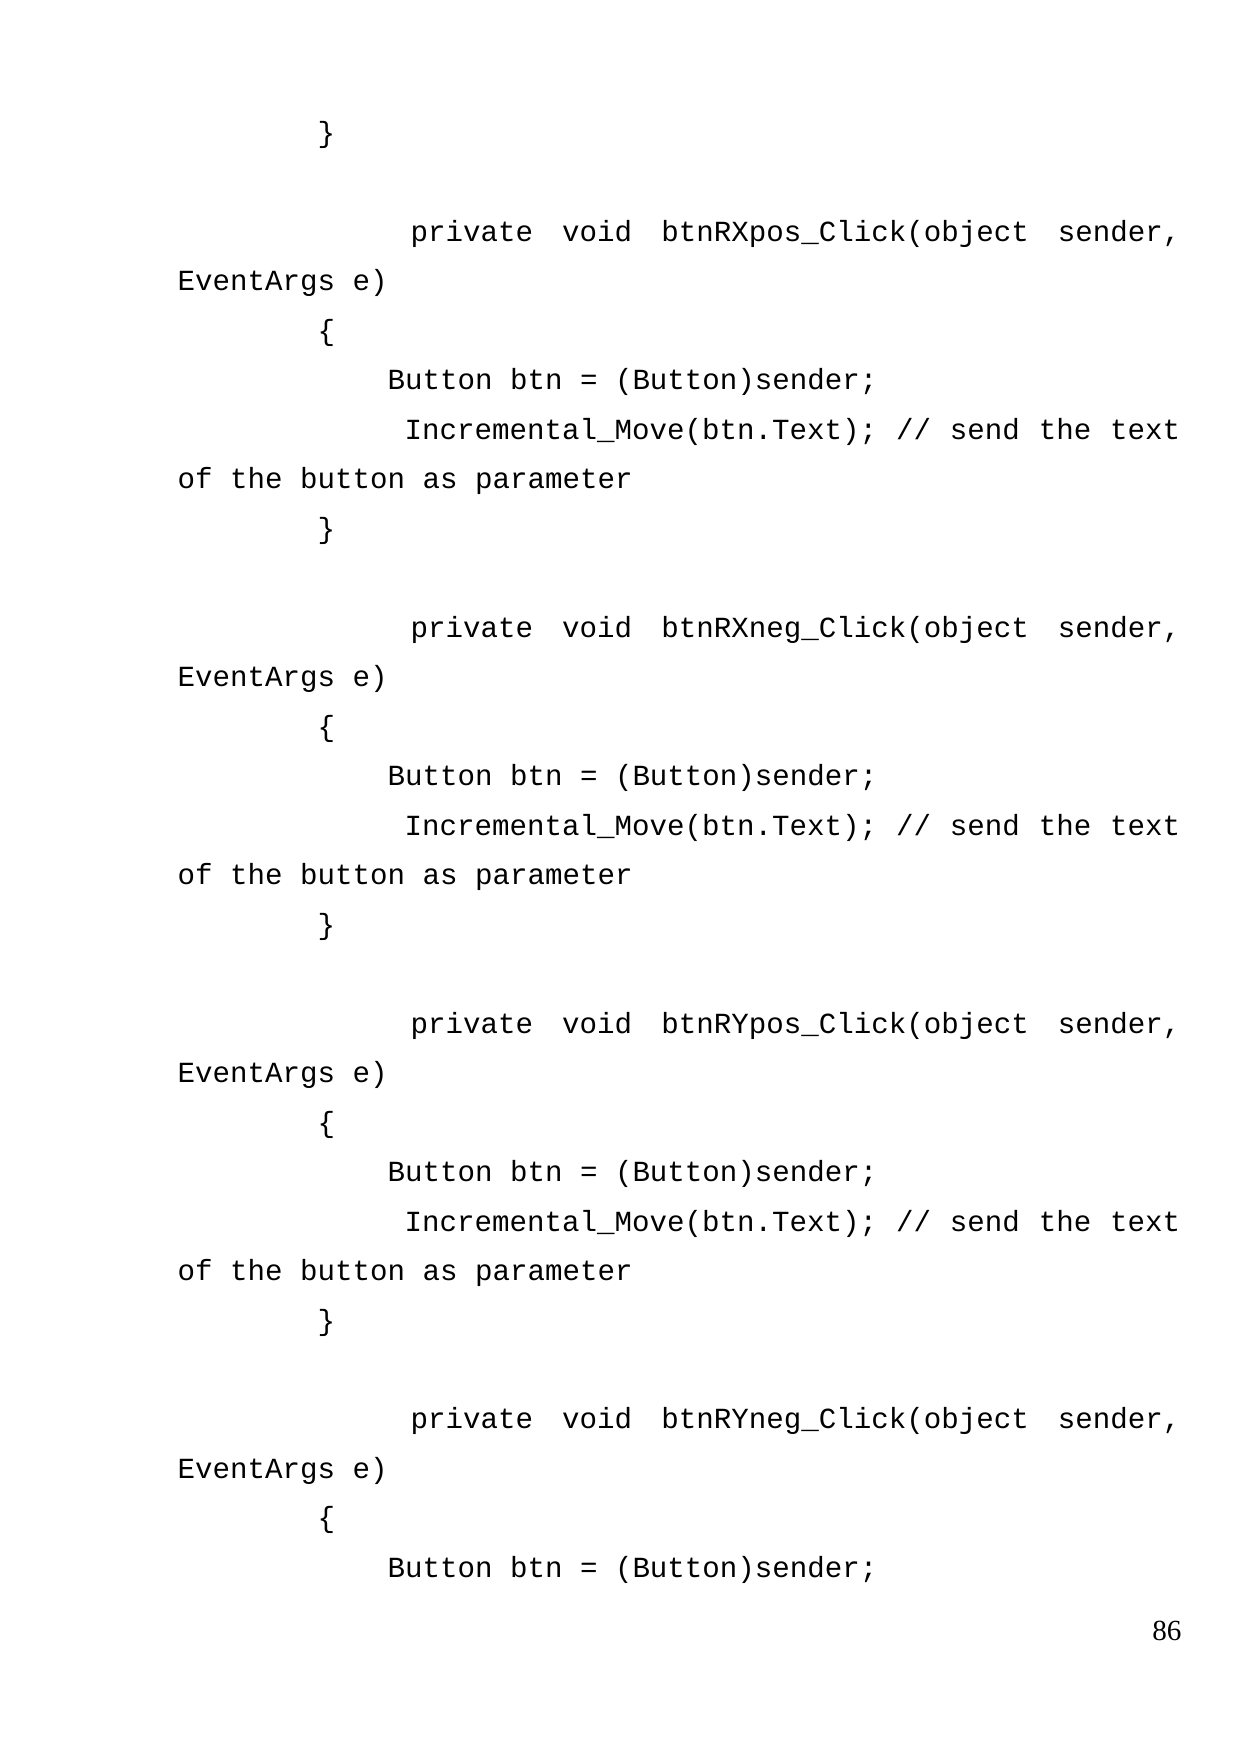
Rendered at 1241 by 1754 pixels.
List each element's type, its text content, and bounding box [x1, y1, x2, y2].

text Button btn = (Button)sender; [177, 1157, 1181, 1190]
text Button btn = (Button)sender; [177, 1553, 1181, 1586]
text { [177, 1108, 1181, 1141]
text Incremental_Move(btn.Text); // send the text of the button as parameter [177, 811, 1181, 893]
text Button btn = (Button)sender; [177, 761, 1181, 794]
text { [177, 316, 1181, 349]
text } [177, 1306, 1181, 1339]
text private void btnRYneg_Click(object sender, EventArgs e) [177, 1404, 1181, 1487]
text { [177, 712, 1181, 745]
text } [177, 118, 1181, 151]
text } [177, 910, 1181, 943]
text } [177, 514, 1181, 547]
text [177, 1207, 1181, 1289]
text { [177, 1503, 1181, 1537]
text private void btnRXpos_Click(object sender, EventArgs e) [177, 217, 1181, 299]
text private void btnRYpos_Click(object sender, EventArgs e) [177, 1009, 1181, 1091]
text Button btn = (Button)sender; [177, 366, 1181, 398]
text private void btnRXneg_Click(object sender, EventArgs e) [177, 613, 1181, 695]
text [177, 415, 1181, 497]
